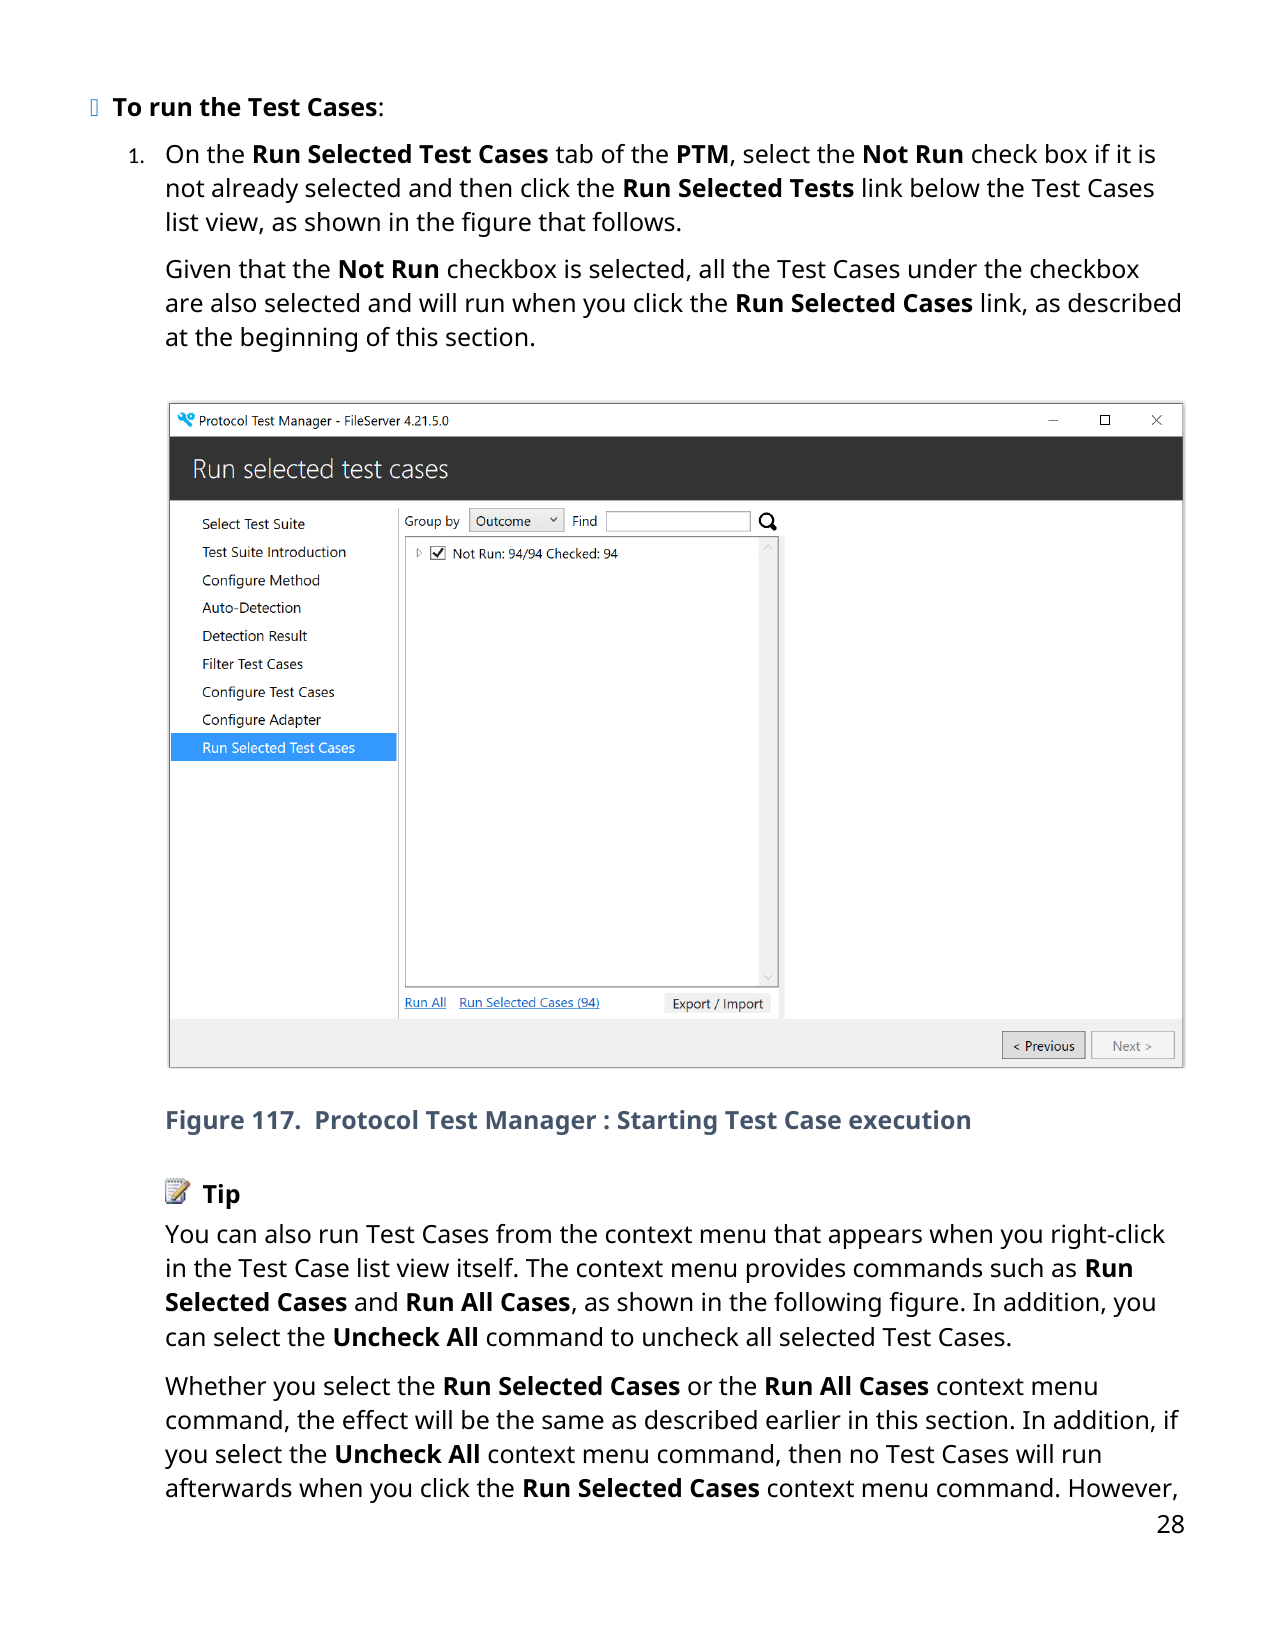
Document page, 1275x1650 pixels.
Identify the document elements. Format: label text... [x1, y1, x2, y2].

list On the Run Selected Test Cases tab of the PTM, select the Not Run check box if it is not already selected and then click the Run Selected Tests link below the Test Cases list view, as shown in the figure that follows. [127, 137, 1185, 239]
picture [165, 400, 1186, 1069]
text To run the Test Cases: [90, 90, 1185, 124]
picture [165, 1178, 203, 1204]
list Given that the Not Run checkbox is selected, all the Test Cases under the checkbox are also selected and will run when you click the Run Selected Cases link, as described at the beginning of this section. [165, 251, 1185, 353]
text Tip [90, 1177, 1185, 1211]
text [165, 1369, 1185, 1505]
text You can also run Test Cases from the context menu that appears when you right-click in the Test Case list view itself. The context menu provides commands such as Run Selected Cases and Run All Cases, as shown in the following figure. In addition, you can select the Uncheck All command to uncheck all selected Test Cases. [165, 1217, 1185, 1353]
